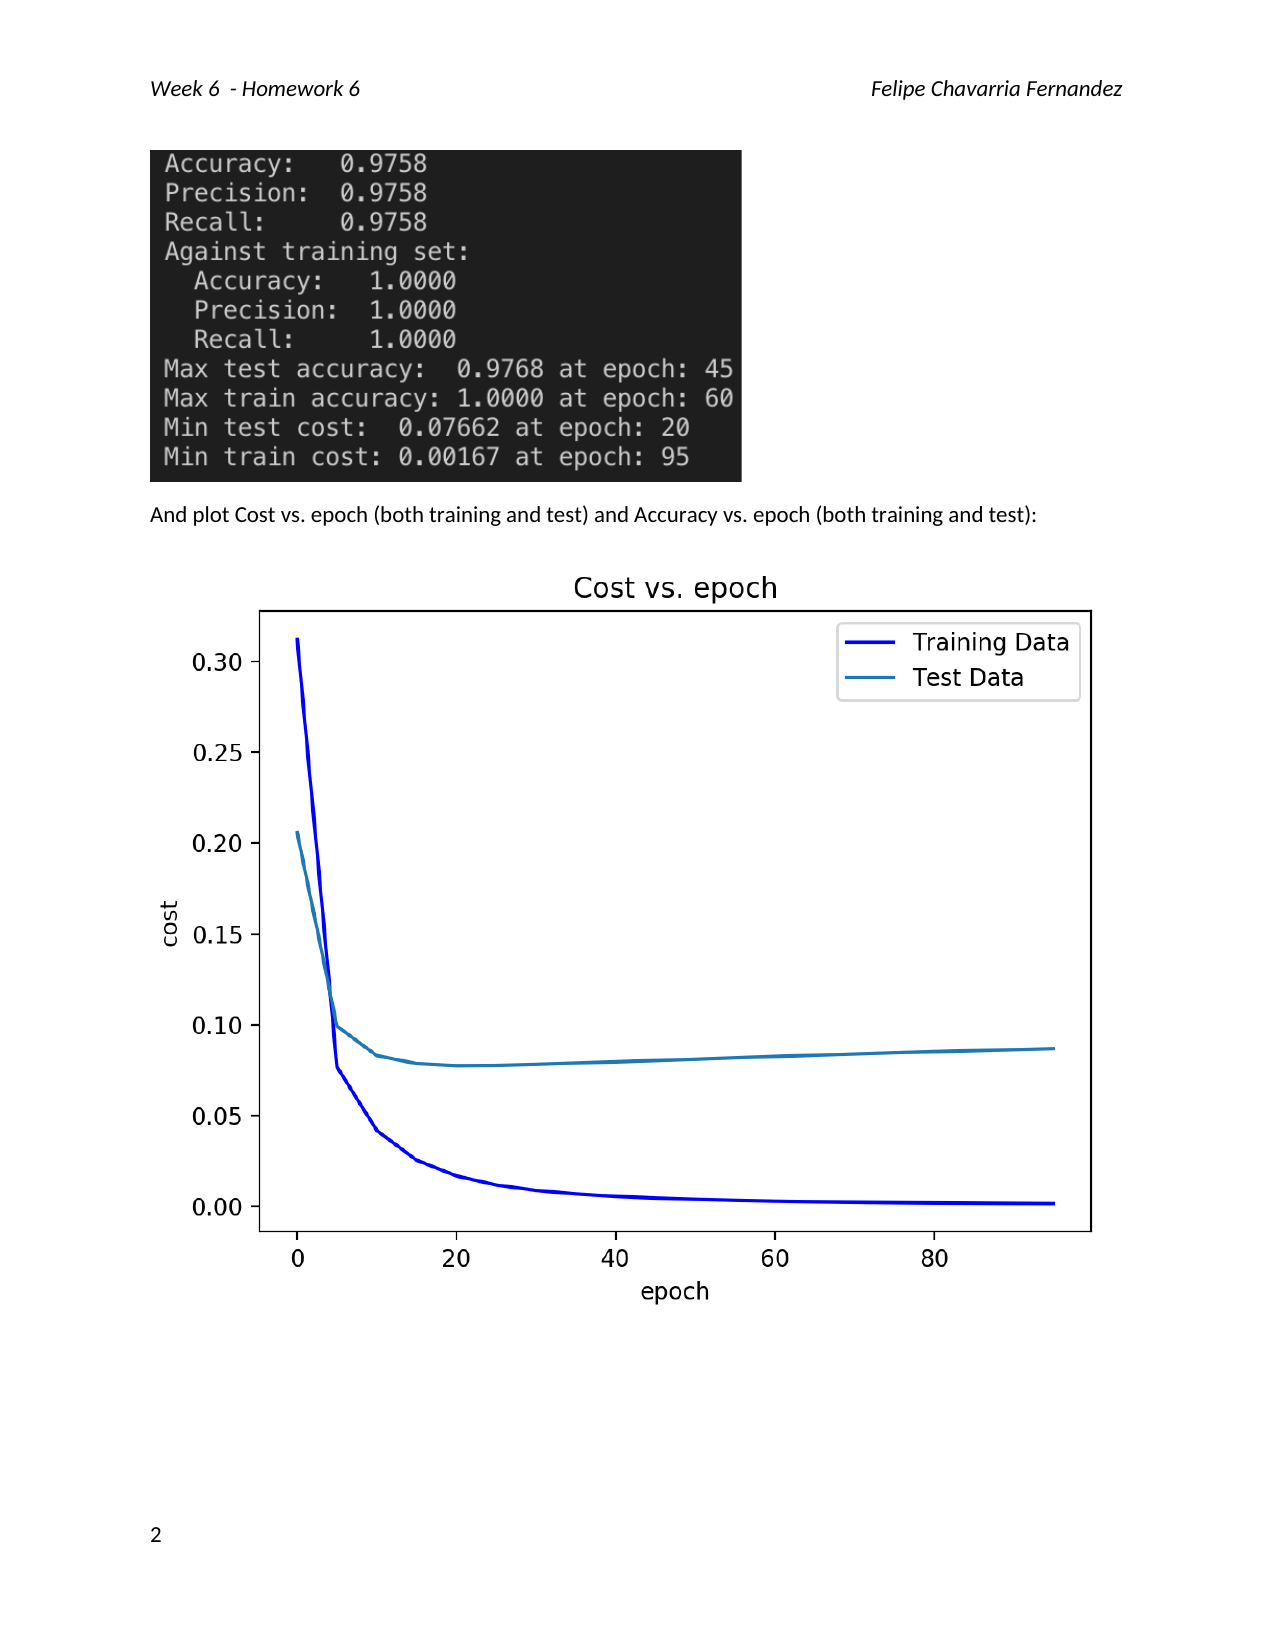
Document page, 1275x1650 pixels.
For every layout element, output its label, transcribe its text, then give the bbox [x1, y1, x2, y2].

picture [150, 150, 742, 482]
text And plot Cost vs. epoch (both training and test) and Accuracy vs. epoch (both training and test): [150, 500, 1125, 528]
picture [150, 547, 1125, 1310]
